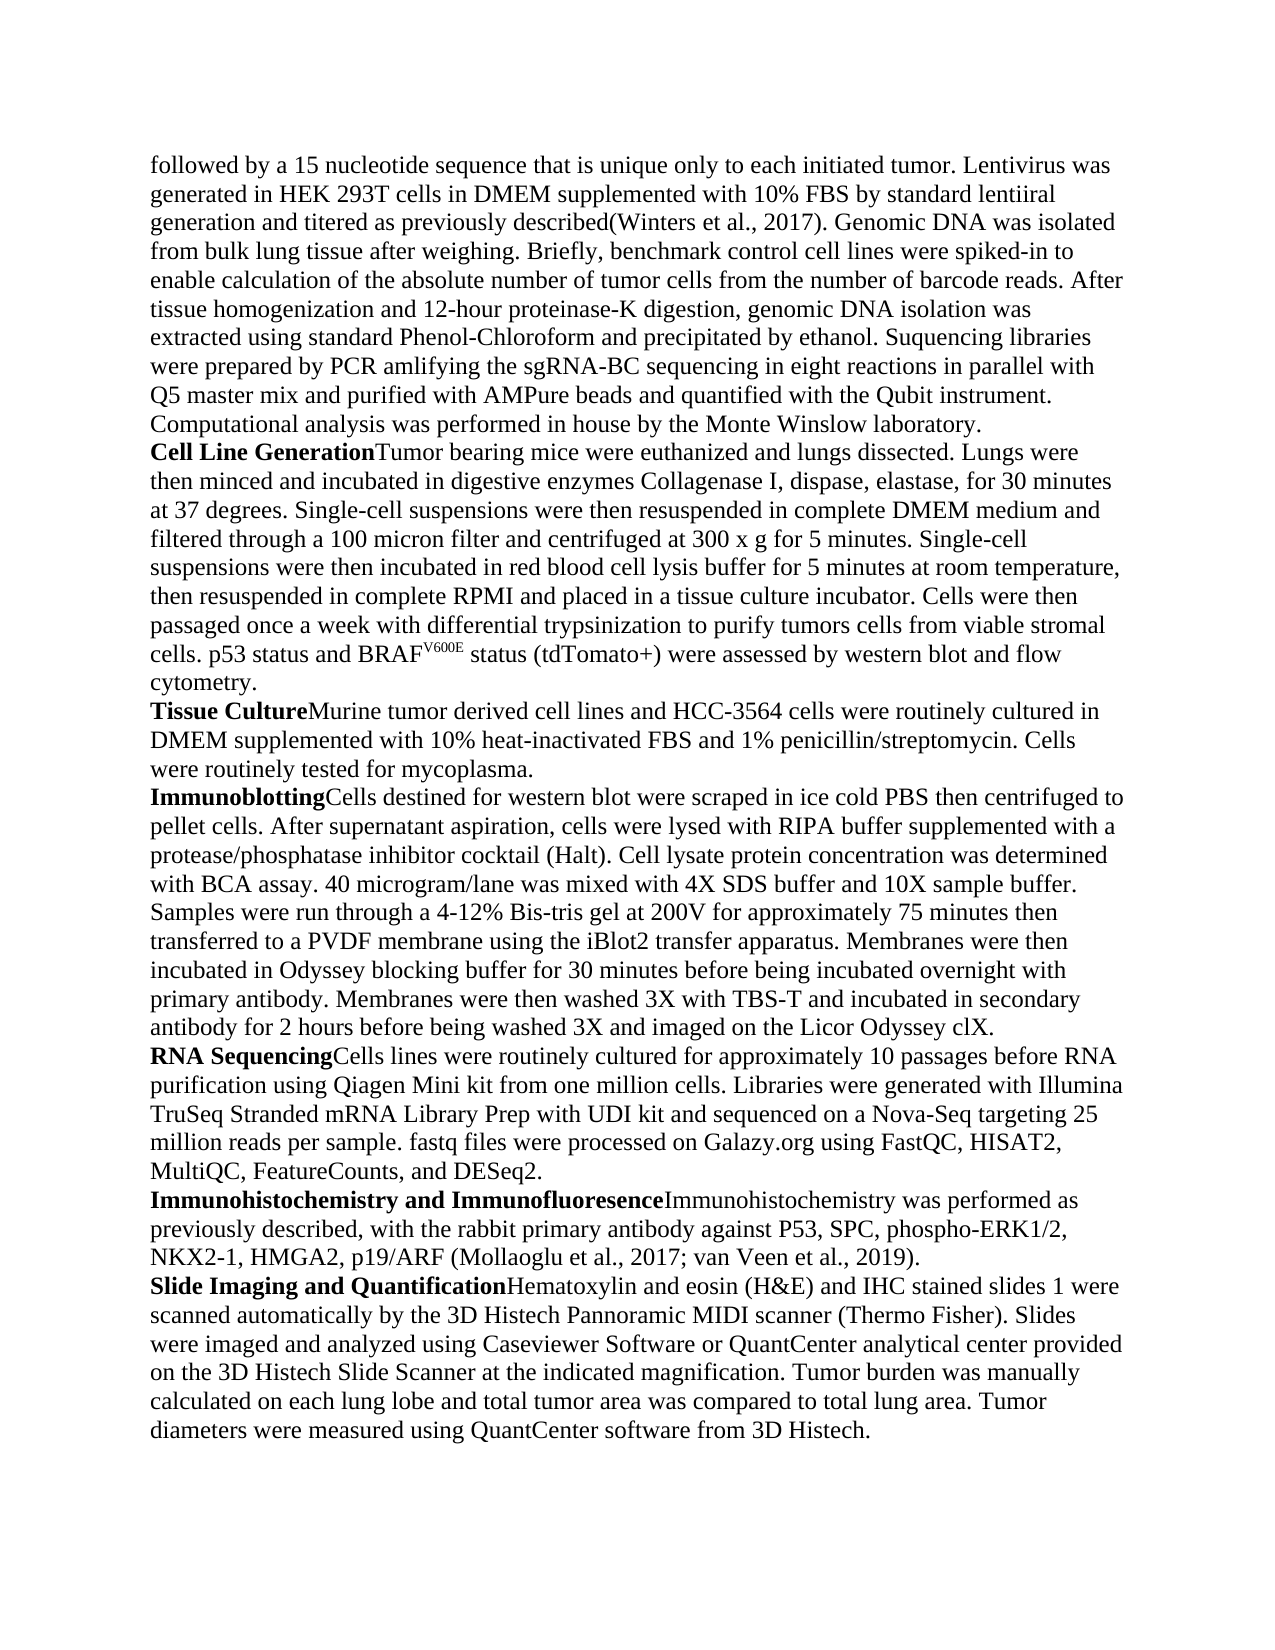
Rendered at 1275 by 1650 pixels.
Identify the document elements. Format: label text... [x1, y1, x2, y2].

text Cell Line GenerationTumor bearing mice were euthanized and lungs dissected. Lungs were then minced and incubated in digestive enzymes Collagenase I, dispase, elastase, for 30 minutes at 37 degrees. Single-cell suspensions were then resuspended in complete DMEM medium and filtered through a 100 micron filter and centrifuged at 300 x g for 5 minutes. Single-cell suspensions were then incubated in red blood cell lysis buffer for 5 minutes at room temperature, then resuspended in complete RPMI and placed in a tissue culture incubator. Cells were then passaged once a week with differential trypsinization to purify tumors cells from viable stromal cells. p53 status and BRAFV600E status (tdTomato+) were assessed by western blot and flow cytometry. [150, 437, 1125, 696]
text Tissue CultureMurine tumor derived cell lines and HCC-3564 cells were routinely cultured in DMEM supplemented with 10% heat-inactivated FBS and 1% penicillin/streptomycin. Cells were routinely tested for mycoplasma. [150, 696, 1125, 782]
text RNA SequencingCells lines were routinely cultured for approximately 10 passages before RNA purification using Qiagen Mini kit from one million cells. Libraries were generated with Illumina TruSeq Stranded mRNA Library Prep with UDI kit and sequenced on a Nova-Seq targeting 25 million reads per sample. fastq files were processed on Galazy.org using FastQC, HISAT2, MultiQC, FeatureCounts, and DESeq2. [150, 1041, 1125, 1185]
text Immunohistochemistry and ImmunofluoresenceImmunohistochemistry was performed as previously described, with the rabbit primary antibody against P53, SPC, phospho-ERK1/2, NKX2-1, HMGA2, p19/ARF (Mollaoglu et al., 2017; van Veen et al., 2019). [150, 1185, 1125, 1271]
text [150, 150, 1125, 437]
text ImmunoblottingCells destined for western blot were scraped in ice cold PBS then centrifuged to pellet cells. After supernatant aspiration, cells were lysed with RIPA buffer supplemented with a protease/phosphatase inhibitor cocktail (Halt). Cell lysate protein concentration was determined with BCA assay. 40 microgram/lane was mixed with 4X SDS buffer and 10X sample buffer. Samples were run through a 4-12% Bis-tris gel at 200V for approximately 75 minutes then transferred to a PVDF membrane using the iBlot2 transfer apparatus. Membranes were then incubated in Odyssey blocking buffer for 30 minutes before being incubated overnight with primary antibody. Membranes were then washed 3X with TBS-T and incubated in secondary antibody for 2 hours before being washed 3X and imaged on the Licor Odyssey clX. [150, 782, 1125, 1041]
text Slide Imaging and QuantificationHematoxylin and eosin (H&E) and IHC stained slides 1 were scanned automatically by the 3D Histech Pannoramic MIDI scanner (Thermo Fisher). Slides were imaged and analyzed using Caseviewer Software or QuantCenter analytical center provided on the 3D Histech Slide Scanner at the indicated magnification. Tumor burden was manually calculated on each lung lobe and total tumor area was compared to total lung area. Tumor diameters were measured using QuantCenter software from 3D Histech. [150, 1271, 1125, 1444]
